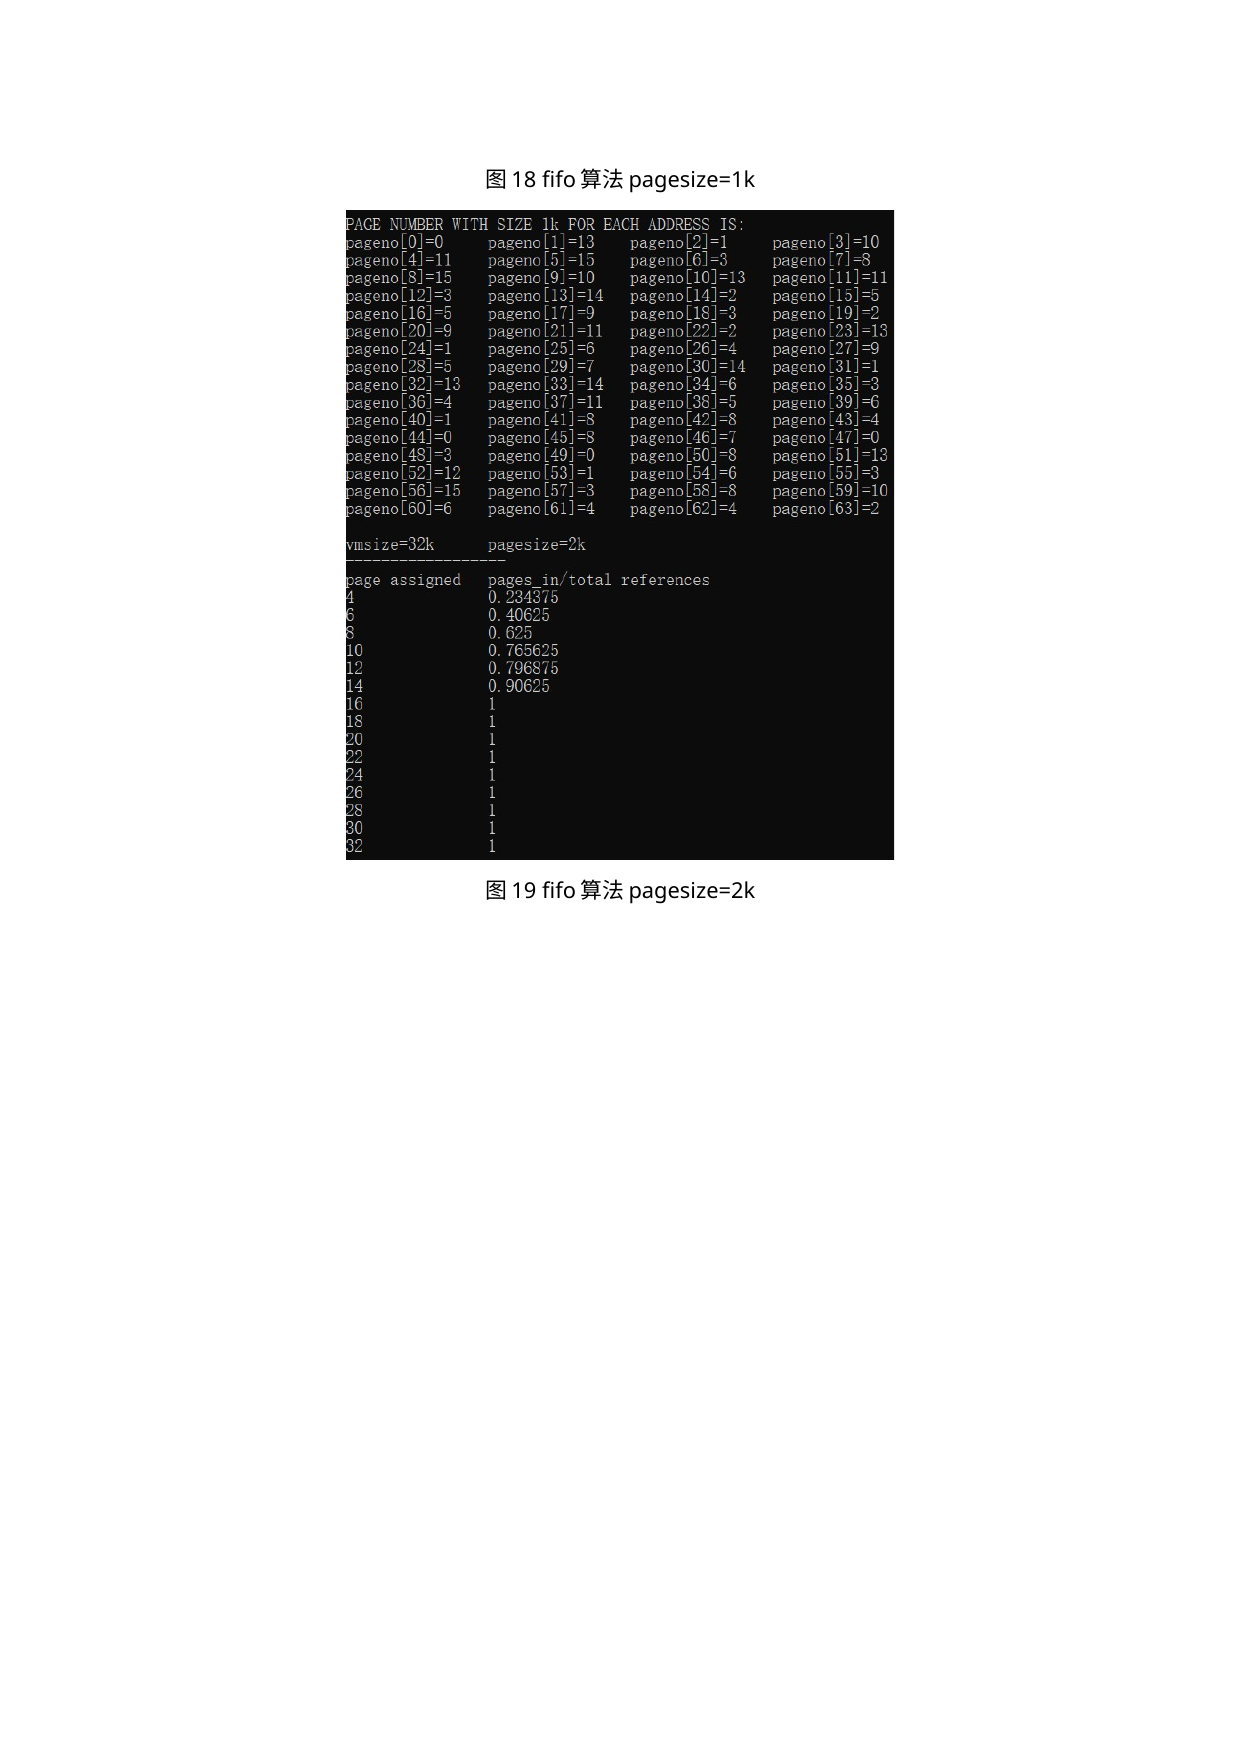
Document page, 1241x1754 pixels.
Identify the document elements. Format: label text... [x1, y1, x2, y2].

list 图18 fifo算法pagesize=1k [187, 162, 1053, 194]
list 图19 fifo算法pagesize=2k [187, 873, 1053, 905]
picture [346, 210, 895, 860]
